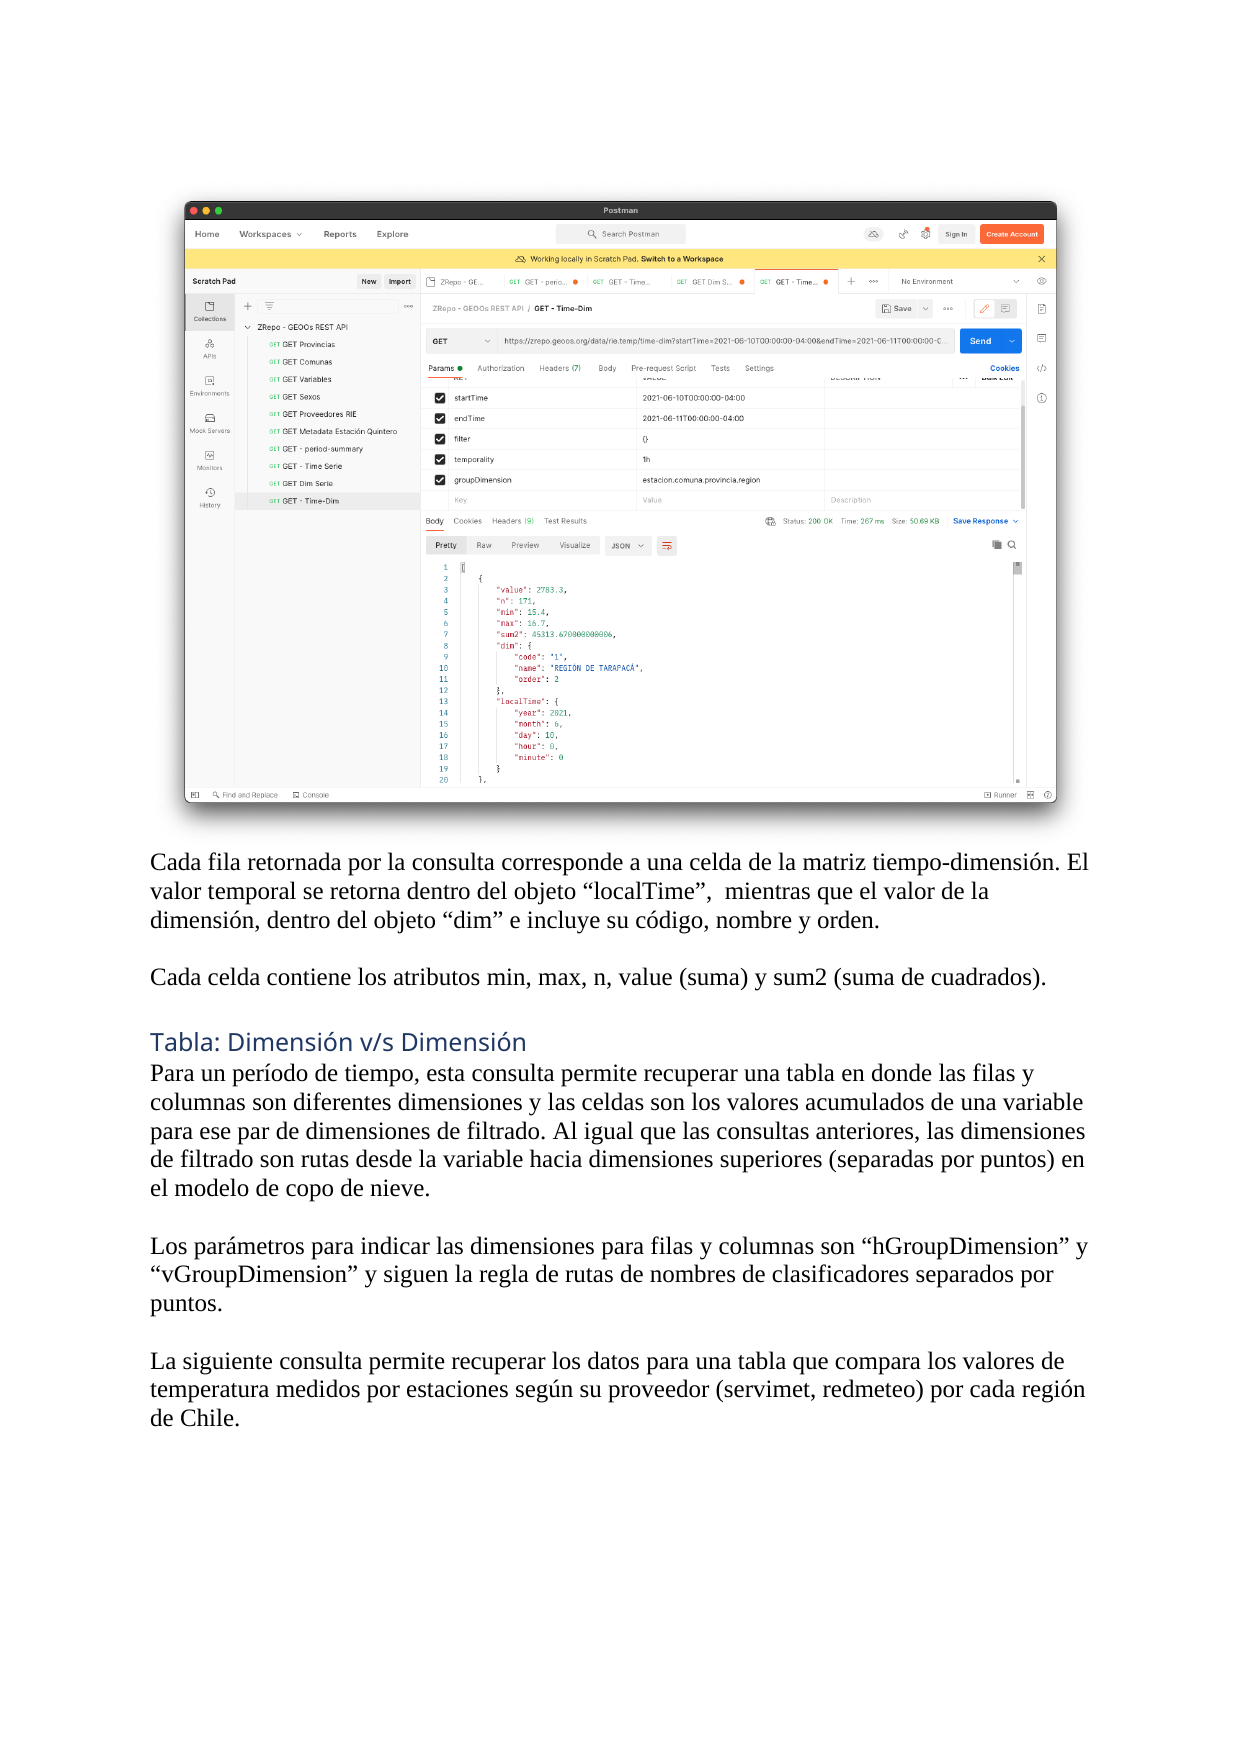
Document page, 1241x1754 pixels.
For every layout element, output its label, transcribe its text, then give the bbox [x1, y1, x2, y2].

text Para un período de tiempo, esta consulta permite recuperar una tabla en donde las filas y columnas son diferentes dimensiones y las celdas son los valores acumulados de una variable para ese par de dimensiones de filtrado. Al igual que las consultas anteriores, las dimensiones de filtrado son rutas desde la variable hacia dimensiones superiores (separadas por puntos) en el modelo de copo de nieve. [150, 1058, 1090, 1202]
text Cada fila retornada por la consulta corresponde a una celda de la matriz tiempo-dimensión. El valor temporal se retorna dentro del objeto “localTime”, mientras que el valor de la dimensión, dentro del objeto “dim” e incluye su código, nombre y orden. [150, 848, 1090, 934]
text Los parámetros para indicar las dimensiones para filas y columnas son “hGroupDimension” y “vGroupDimension” y siguen la regla de rutas de nombres de clasificadores separados por puntos. [150, 1231, 1090, 1317]
subtitle Tabla: Dimensión v/s Dimensión [150, 1024, 1090, 1058]
picture [150, 178, 1091, 848]
text La siguiente consulta permite recuperar los datos para una tabla que compara los valores de temperatura medidos por estaciones según su proveedor (servimet, redmeteo) por cada región de Chile. [150, 1346, 1090, 1432]
text Cada celda contiene los atributos min, max, n, value (suma) y sum2 (suma de cuadrados). [150, 962, 1090, 991]
